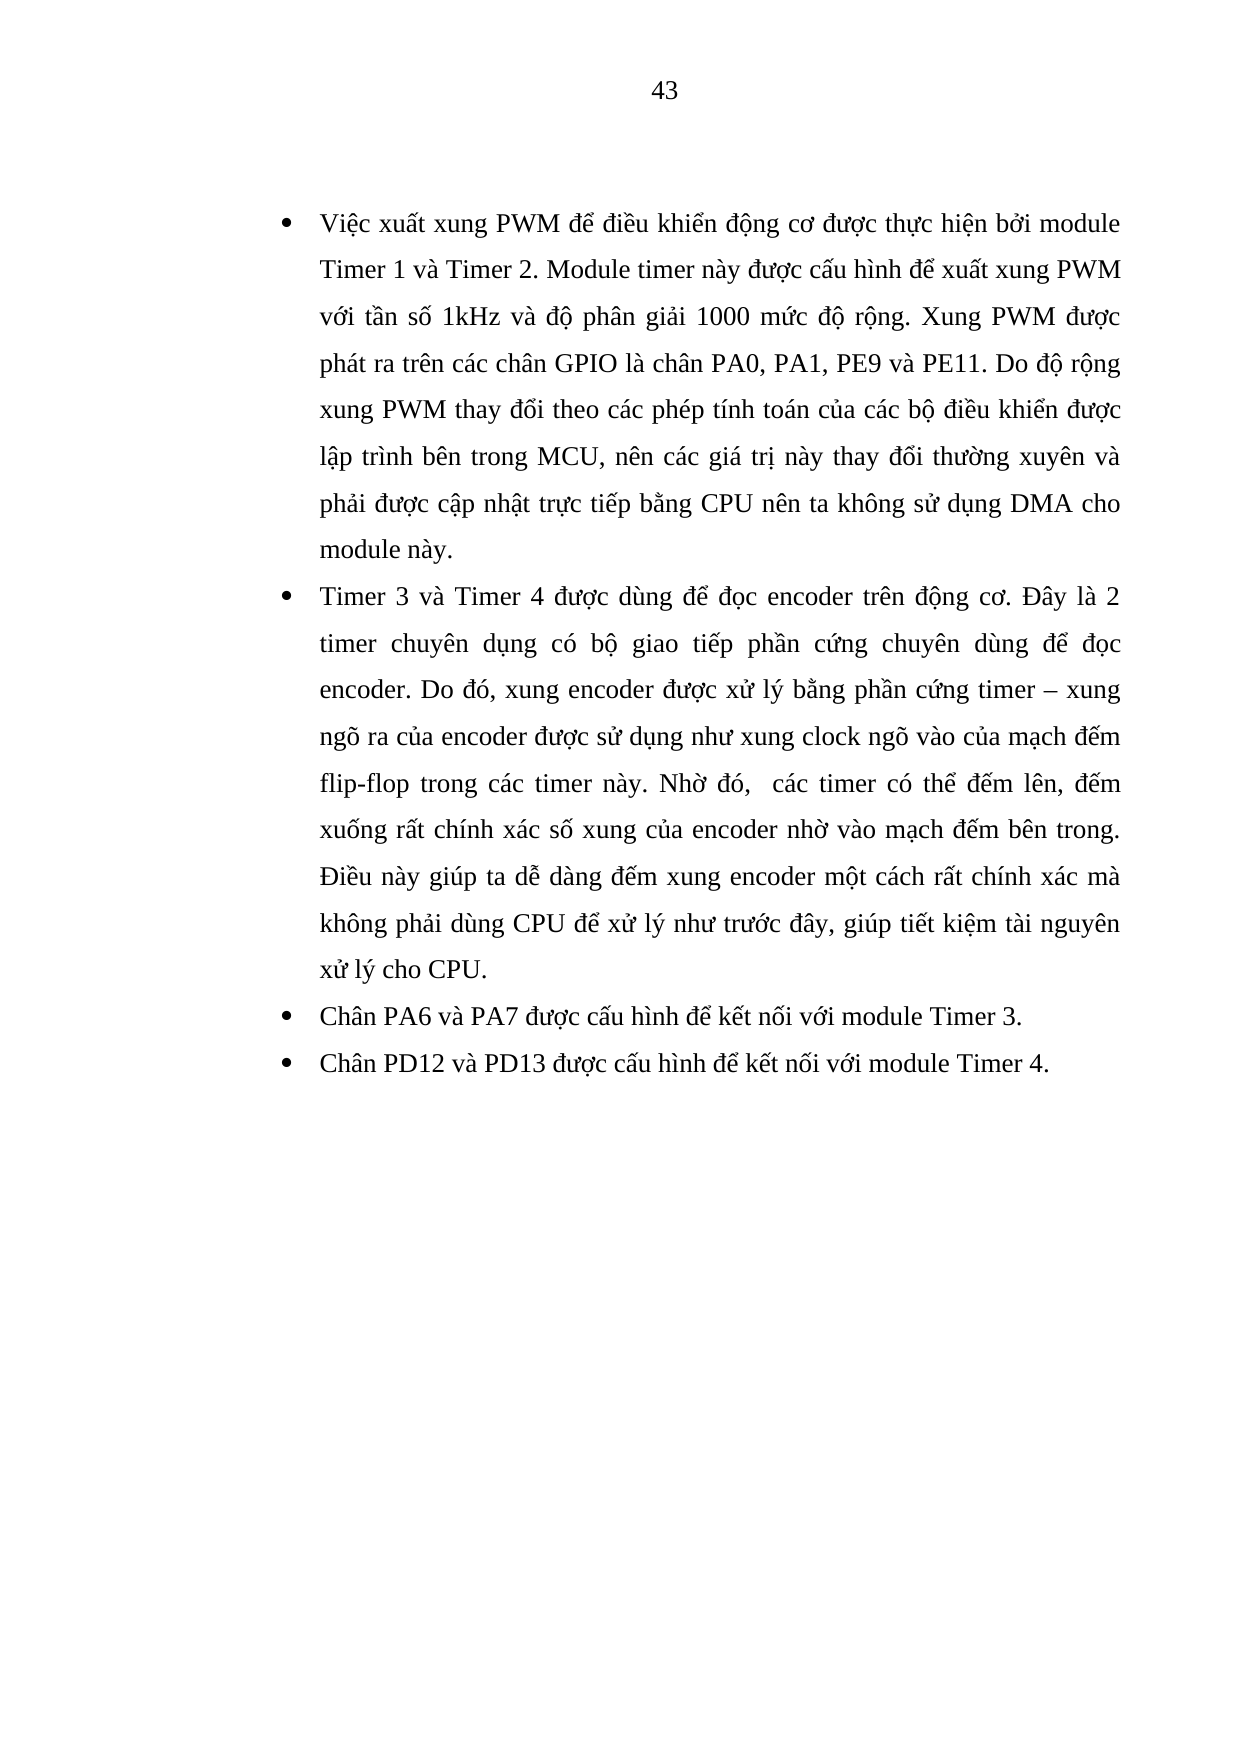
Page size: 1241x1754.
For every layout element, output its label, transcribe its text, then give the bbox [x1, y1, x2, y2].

list Việc xuất xung PWM để điều khiển động cơ được thực hiện bởi module Timer 1 và Timer 2. Module timer này được cấu hình để xuất xung PWM với tần số 1kHz và độ phân giải 1000 mức độ rộng. Xung PWM được phát ra trên các chân GPIO là chân PA0, PA1, PE9 và PE11. Do độ rộng xung PWM thay đổi theo các phép tính toán của các bộ điều khiển được lập trình bên trong MCU, nên các giá trị này thay đổi thường xuyên và phải được cập nhật trực tiếp bằng CPU nên ta không sử dụng DMA cho module này. [282, 207, 1122, 565]
list Chân PD12 và PD13 được cấu hình để kết nối với module Timer 4. [282, 1047, 1122, 1078]
list Timer 3 và Timer 4 được dùng để đọc encoder trên động cơ. Đây là 2 timer chuyên dụng có bộ giao tiếp phần cứng chuyên dùng để đọc encoder. Do đó, xung encoder được xử lý bằng phần cứng timer – xung ngõ ra của encoder được sử dụng như xung clock ngõ vào của mạch đếm flip-flop trong các timer này. Nhờ đó, các timer có thể đếm lên, đếm xuống rất chính xác số xung của encoder nhờ vào mạch đếm bên trong. Điều này giúp ta dễ dàng đếm xung encoder một cách rất chính xác mà không phải dùng CPU để xử lý như trước đây, giúp tiết kiệm tài nguyên xử lý cho CPU. [282, 580, 1122, 985]
list Chân PA6 và PA7 được cấu hình để kết nối với module Timer 3. [282, 1000, 1122, 1032]
